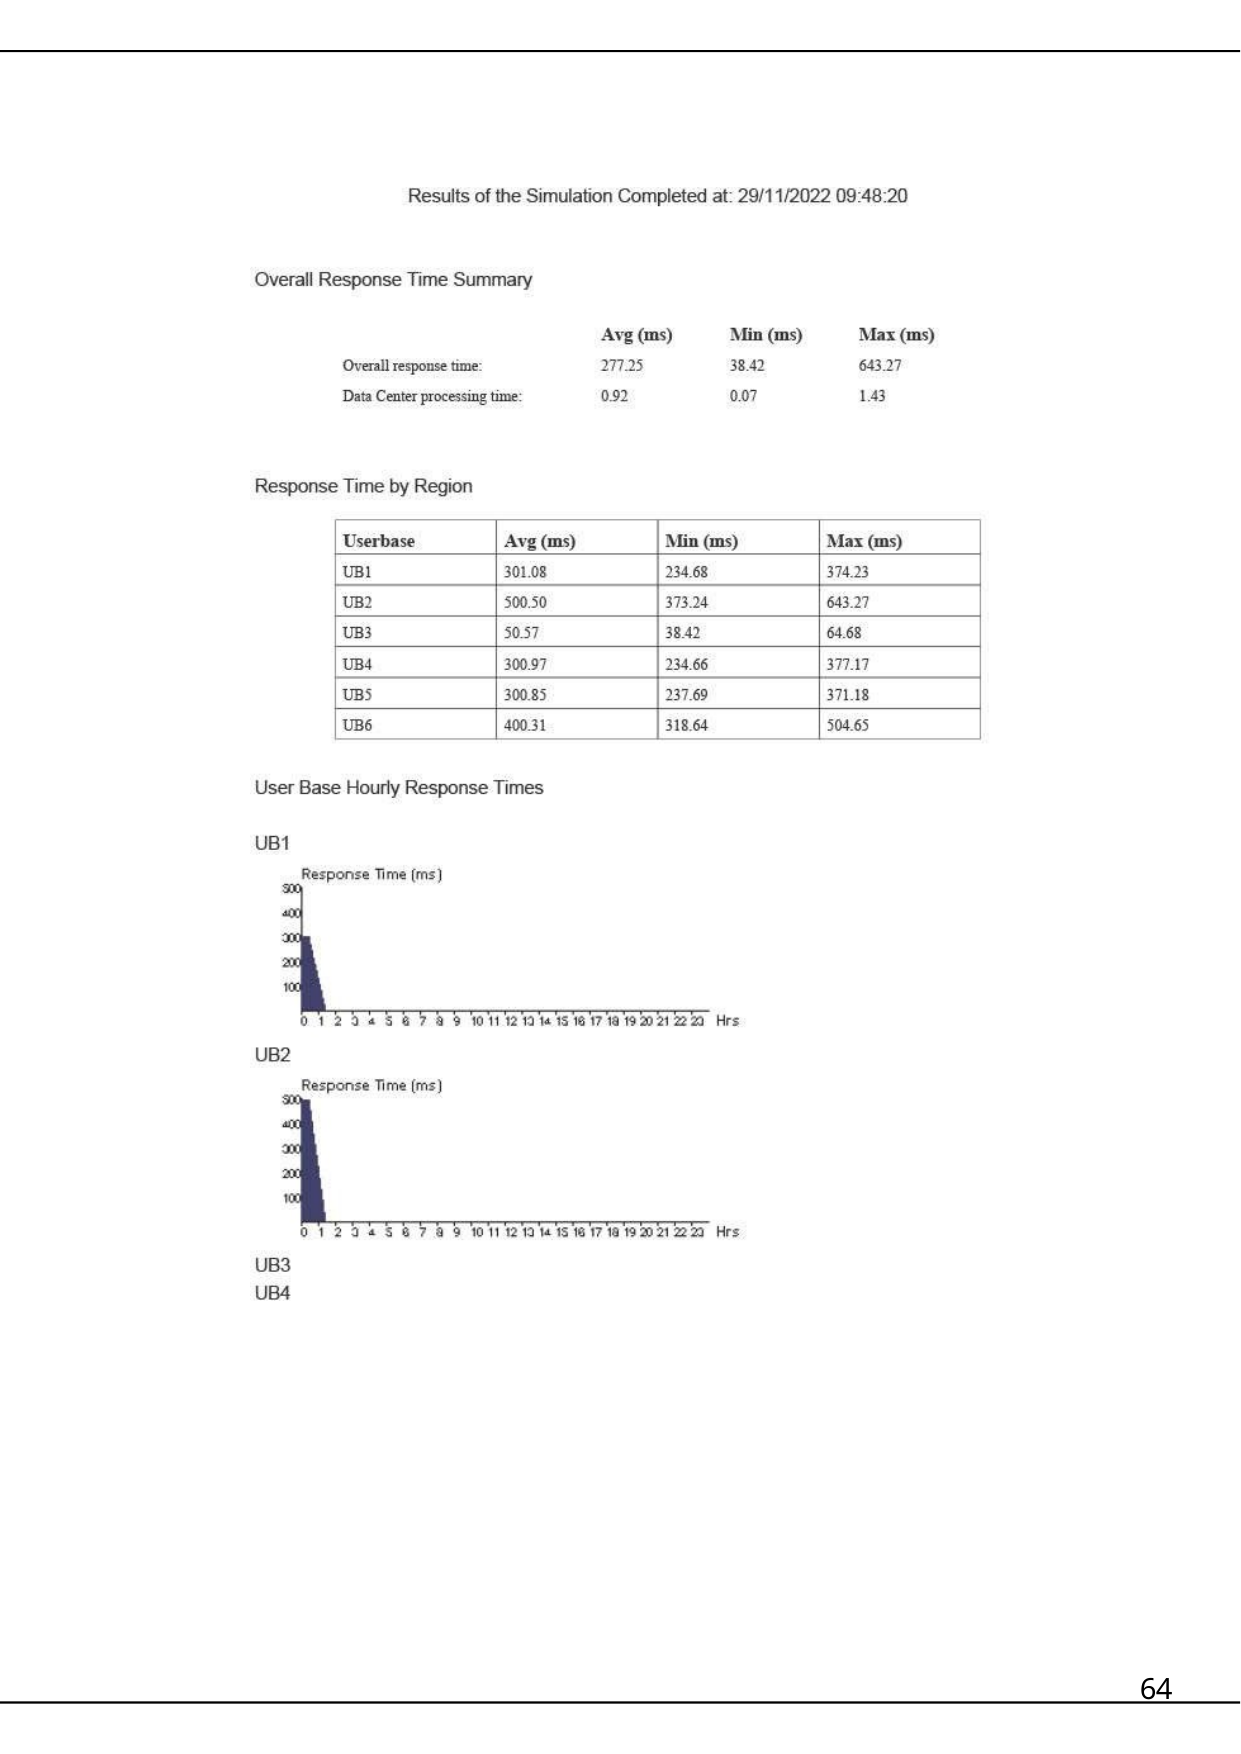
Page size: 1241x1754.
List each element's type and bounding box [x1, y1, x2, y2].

picture [250, 187, 990, 1301]
